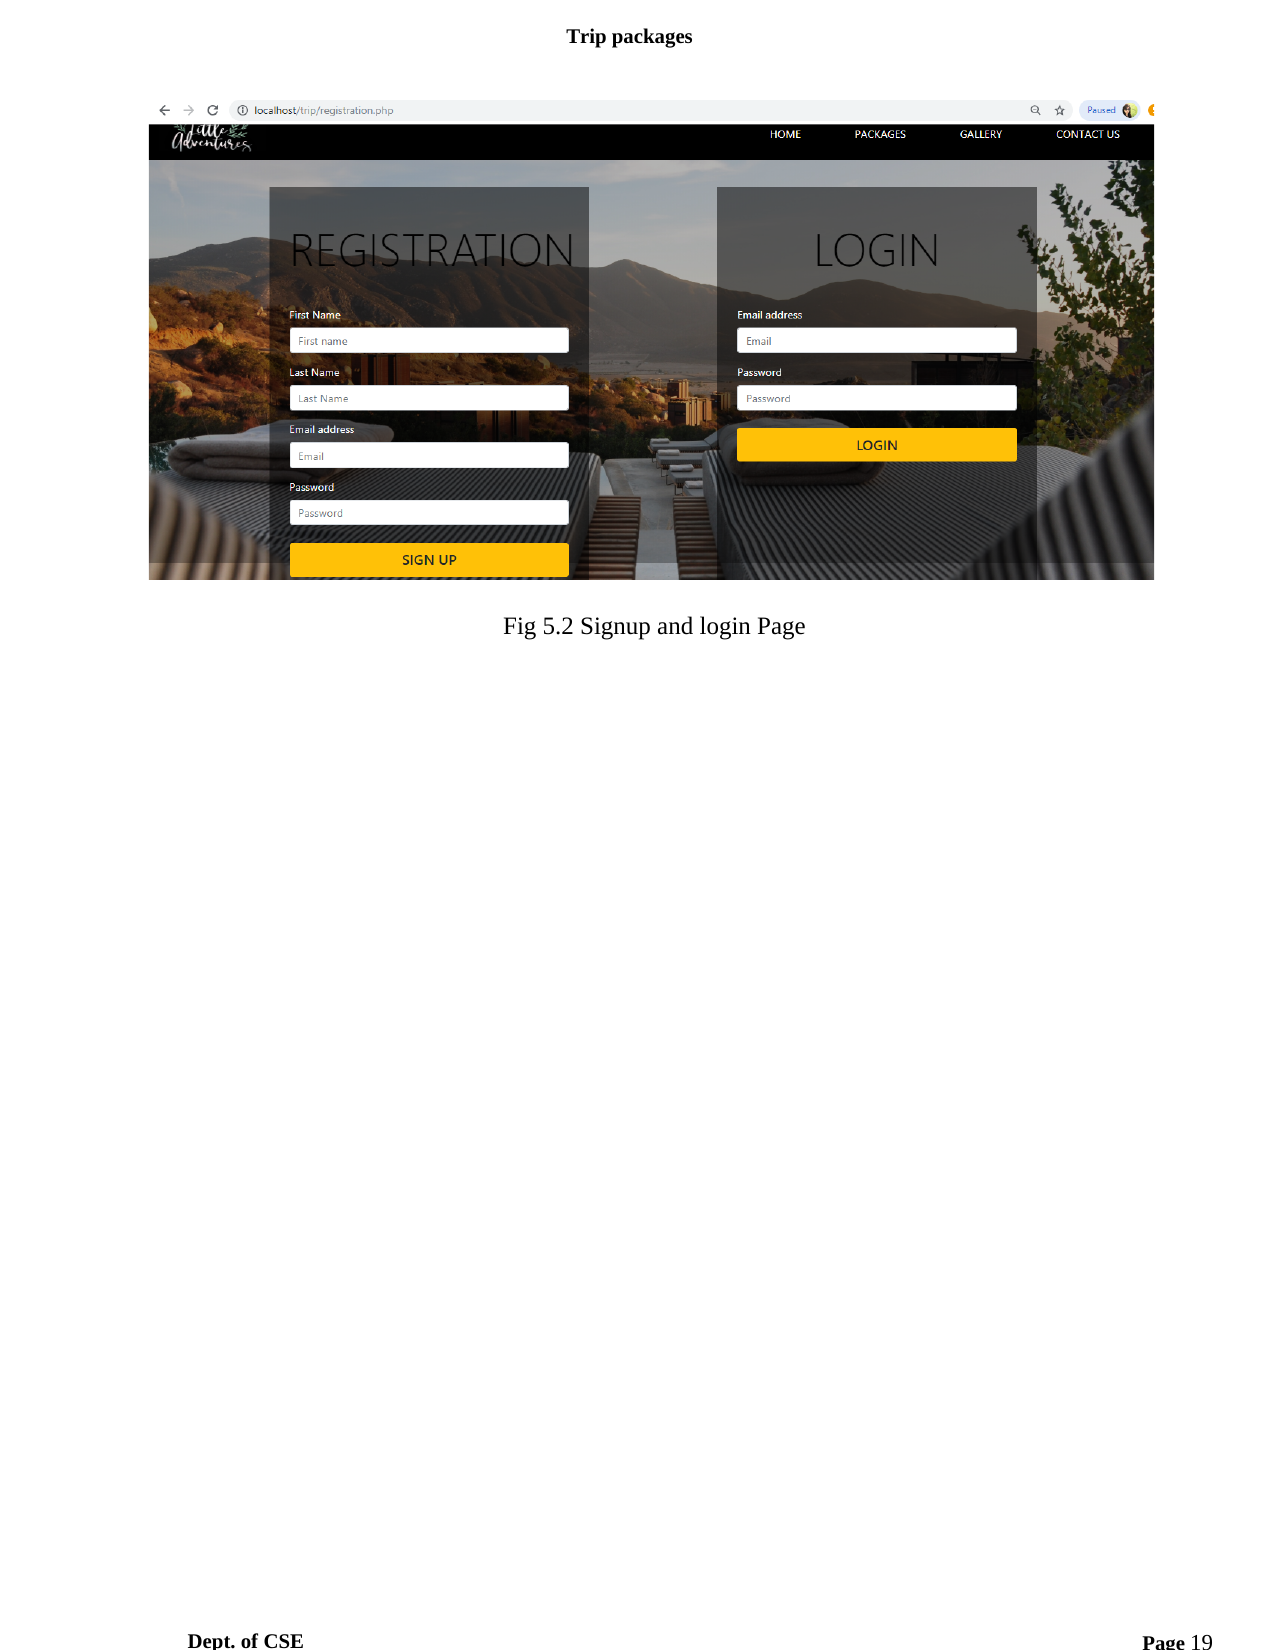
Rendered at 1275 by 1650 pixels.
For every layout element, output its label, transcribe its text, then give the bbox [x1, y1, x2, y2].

picture [148, 99, 1155, 580]
text Fig 5.2 Signup and login Page [266, 611, 1043, 639]
